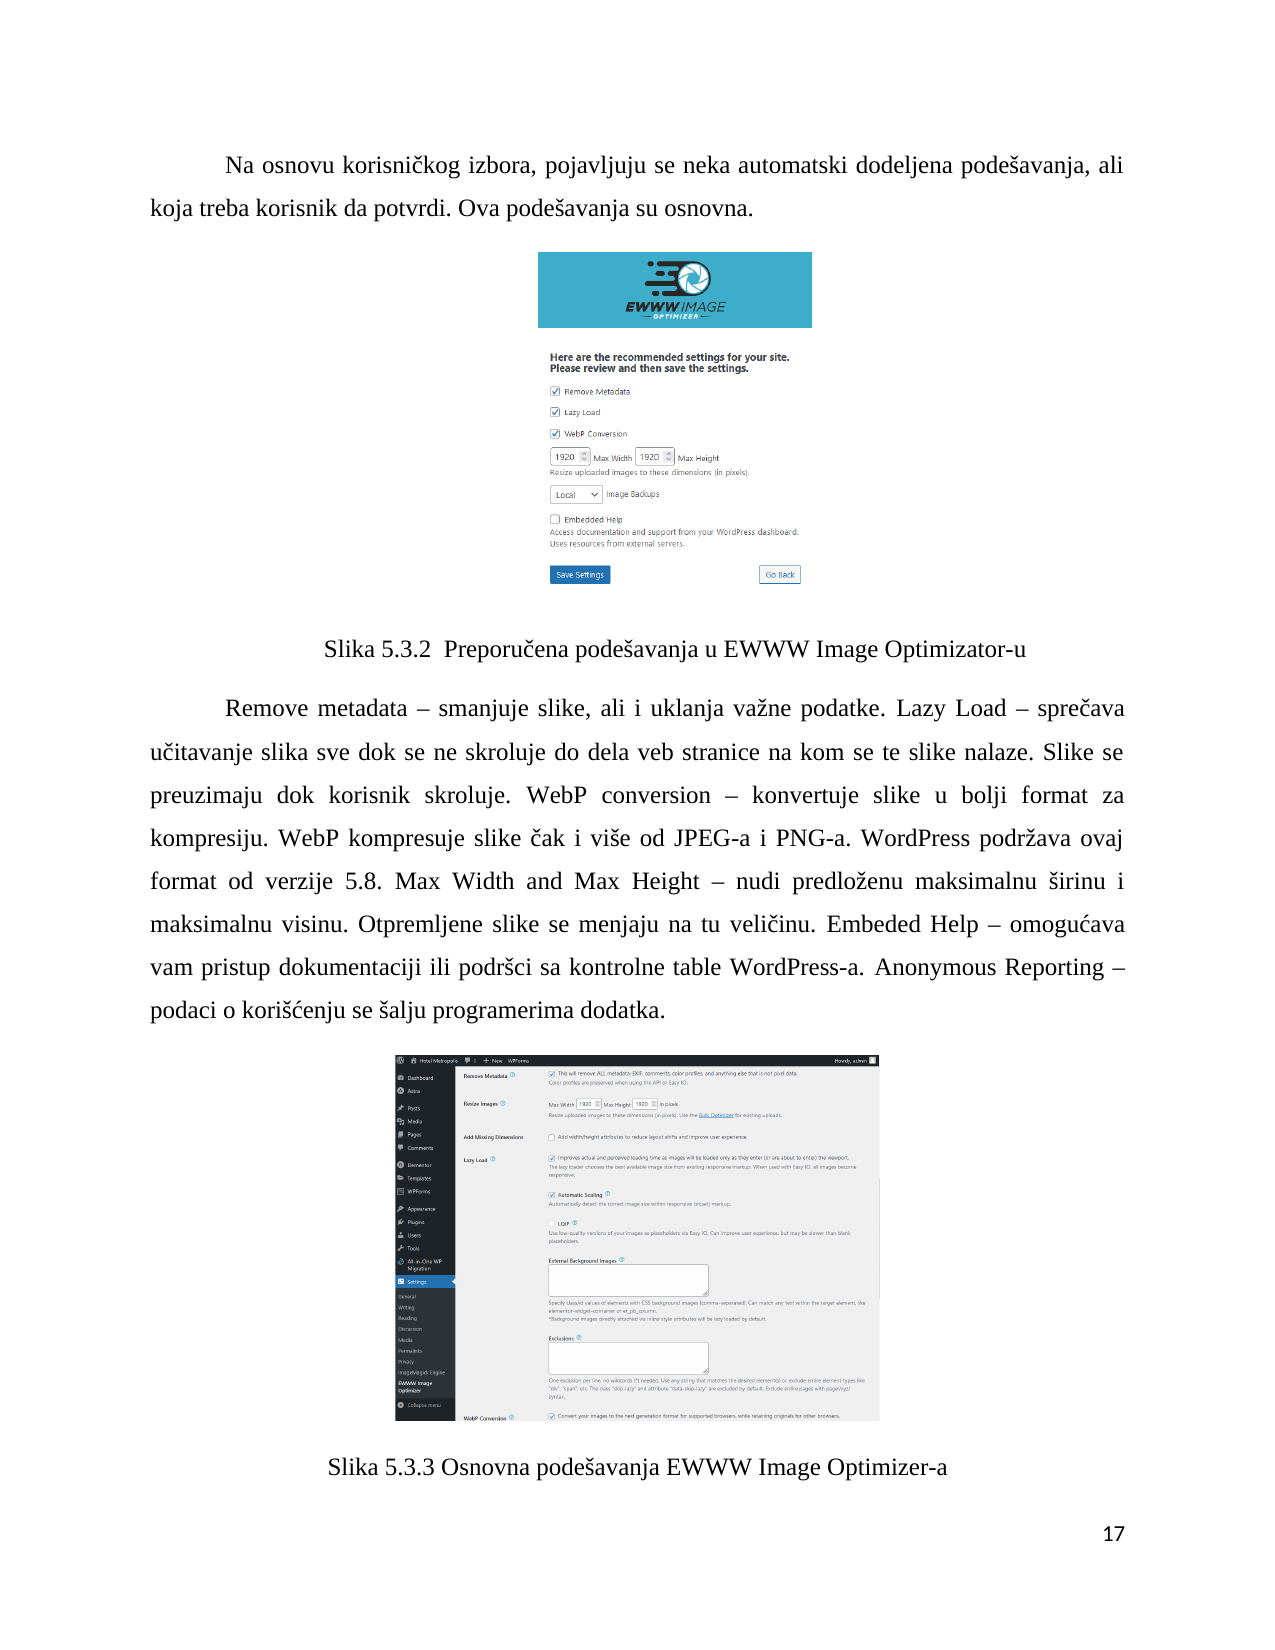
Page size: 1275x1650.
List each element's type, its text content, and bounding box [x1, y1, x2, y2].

text Remove metadata – smanjuje slike, ali i uklanja važne podatke. Lazy Load – sprečava učitavanje slika sve dok se ne skroluje do dela veb stranice na kom se te slike nalaze. Slike se preuzimaju dok korisnik skroluje. WebP conversion – konvertuje slike u bolji format za kompresiju. WebP kompresuje slike čak i više od JPEG-a i PNG-a. WordPress podržava ovaj format od verzije 5.8. Max Width and Max Height – nudi predloženu maksimalnu širinu i maksimalnu visinu. Otpremljene slike se menjaju na tu veličinu. Embeded Help – omogućava vam pristup dokumentaciji ili podršci sa kontrolne table WordPress-a. Anonymous Reporting – podaci o korišćenju se šalju programerima dodatka. [150, 693, 1125, 1024]
text Slika 5.3.2 Preporučena podešavanja u EWWW Image Optimizator-u [150, 634, 1125, 662]
picture [538, 252, 813, 603]
text Na osnovu korisničkog izbora, pojavljuju se neka automatski dodeljena podešavanja, ali koja treba korisnik da potvrdi. Ova podešavanja su osnovna. [150, 150, 1125, 222]
text Slika 5.3.3 Osnovna podešavanja EWWW Image Optimizer-a [150, 1452, 1125, 1480]
picture [395, 1055, 880, 1421]
